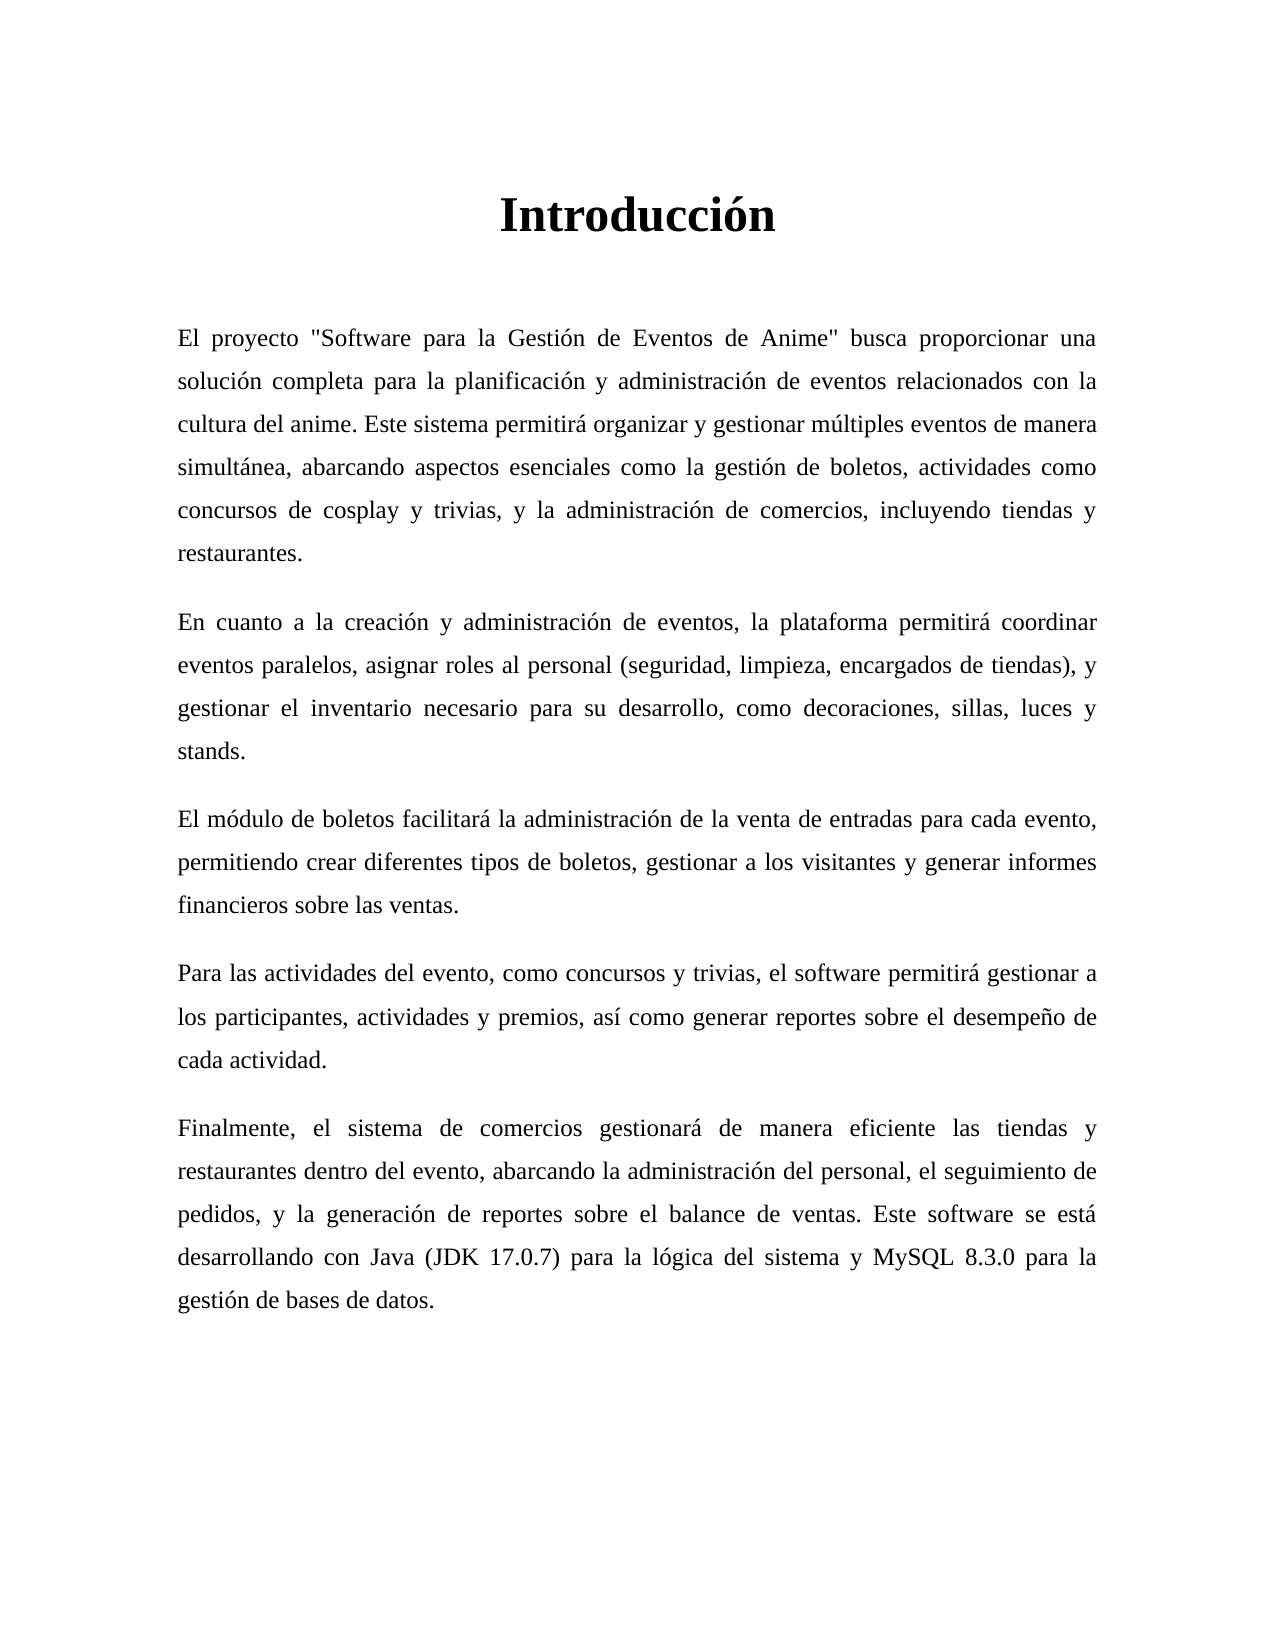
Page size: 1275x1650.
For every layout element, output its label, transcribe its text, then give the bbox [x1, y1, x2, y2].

text El módulo de boletos facilitará la administración de la venta de entradas para cada evento, permitiendo crear diferentes tipos de boletos, gestionar a los visitantes y generar informes financieros sobre las ventas. [177, 804, 1098, 919]
text Finalmente, el sistema de comercios gestionará de manera eficiente las tiendas y restaurantes dentro del evento, abarcando la administración del personal, el seguimiento de pedidos, y la generación de reportes sobre el balance de ventas. Este software se está desarrollando con Java (JDK 17.0.7) para la lógica del sistema y MySQL 8.3.0 para la gestión de bases de datos. [177, 1113, 1098, 1314]
text Para las actividades del evento, como concursos y trivias, el software permitirá gestionar a los participantes, actividades y premios, así como generar reportes sobre el desempeño de cada actividad. [177, 958, 1098, 1073]
text En cuanto a la creación y administración de eventos, la plataforma permitirá coordinar eventos paralelos, asignar roles al personal (seguridad, limpieza, encargados de tiendas), y gestionar el inventario necesario para su desarrollo, como decoraciones, sillas, luces y stands. [177, 607, 1098, 765]
text Introducción [177, 185, 1098, 243]
text El proyecto "Software para la Gestión de Eventos de Anime" busca proporcionar una solución completa para la planificación y administración de eventos relacionados con la cultura del anime. Este sistema permitirá organizar y gestionar múltiples eventos de manera simultánea, abarcando aspectos esenciales como la gestión de boletos, actividades como concursos de cosplay y trivias, y la administración de comercios, incluyendo tiendas y restaurantes. [177, 323, 1098, 567]
